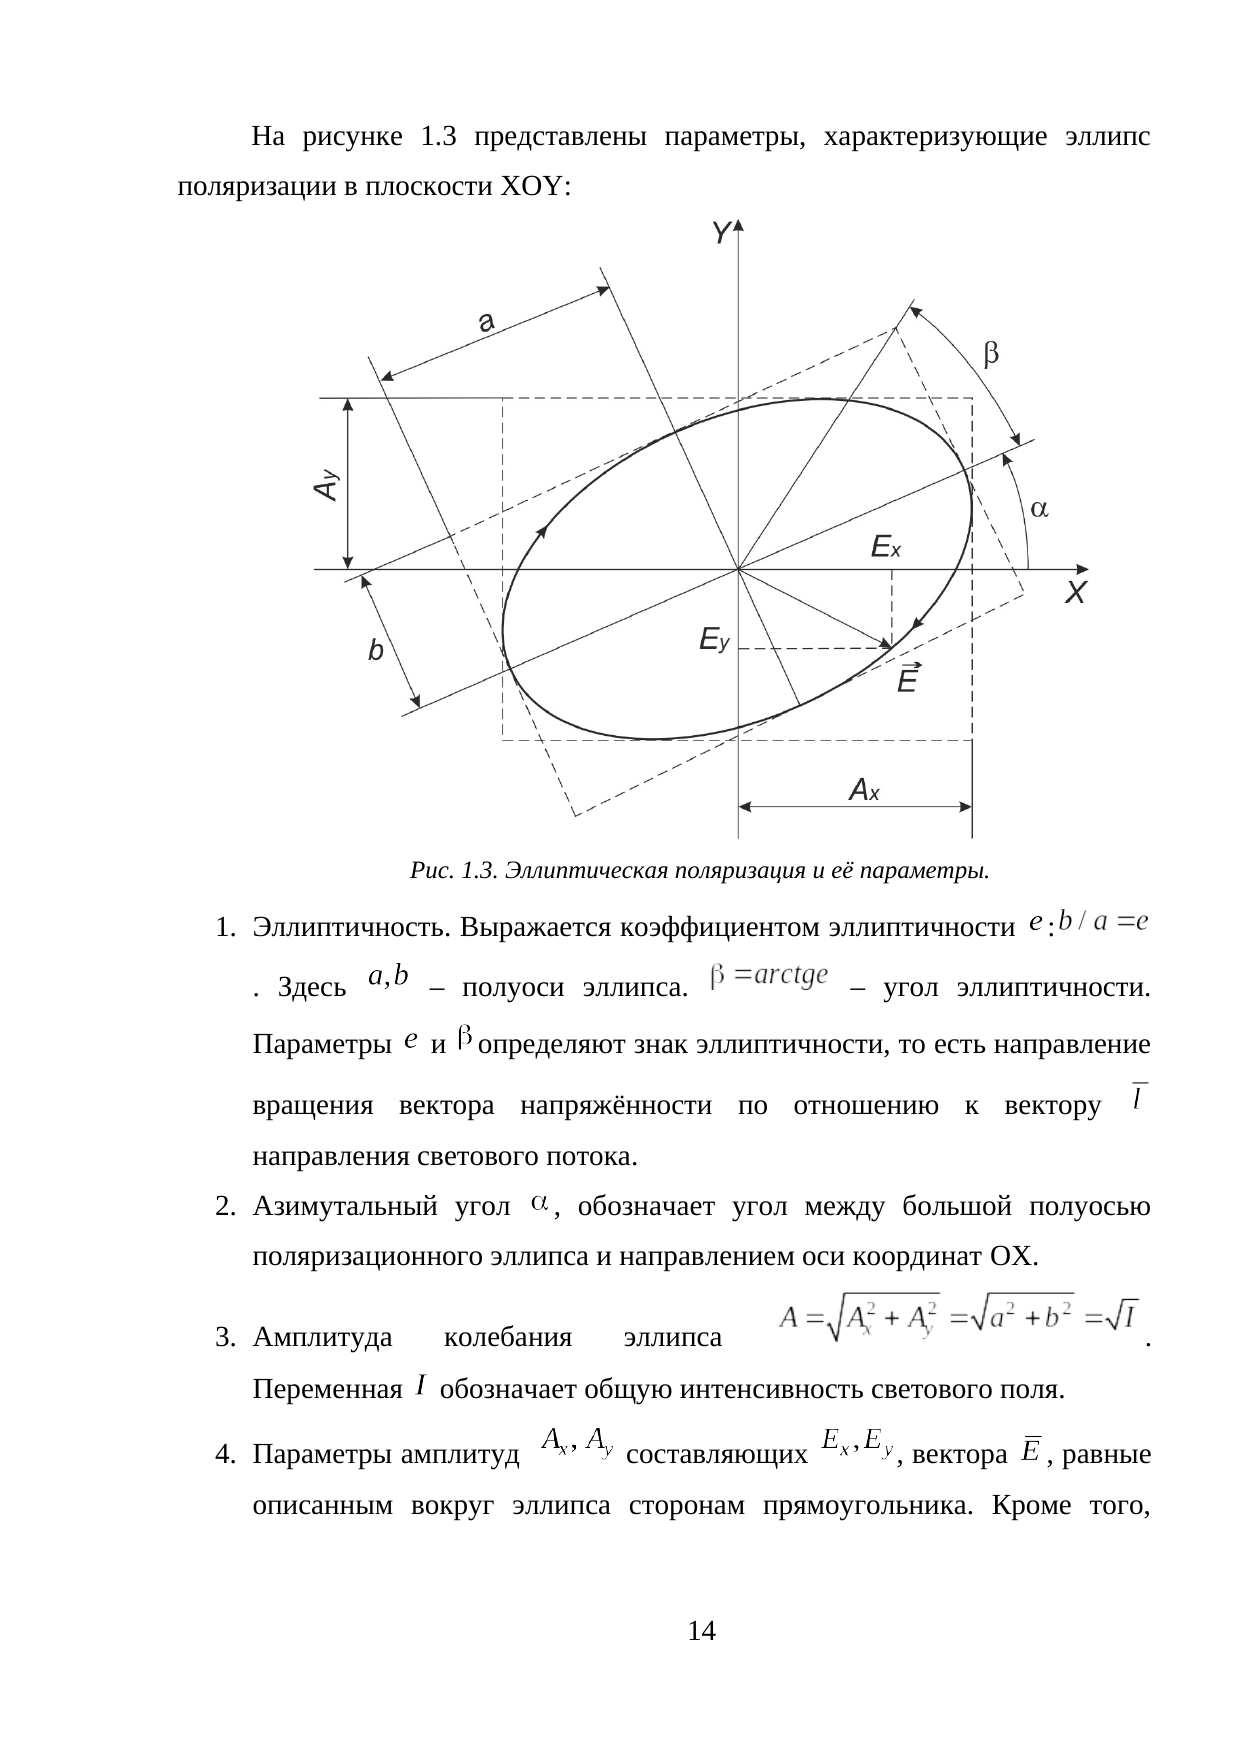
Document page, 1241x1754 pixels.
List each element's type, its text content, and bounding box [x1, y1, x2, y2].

list Амплитуда колебания эллипса . Переменная обозначает общую интенсивность светового поля. [215, 1288, 1152, 1405]
text На рисунке 1.3 представлены параметры, характеризующие эллипс поляризации в плоскости XOY: [177, 118, 1152, 202]
list Азимутальный угол , обозначает угол между большой полуосью поляризационного эллипса и направлением оси координат OX. [215, 1188, 1152, 1272]
text Рис. 1.3. Эллиптическая поляризация и её параметры. [177, 855, 1152, 884]
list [215, 1422, 1152, 1520]
picture [313, 218, 1089, 839]
list Эллиптичность. Выражается коэффициентом эллиптичности :. Здесь – полуоси эллипса. – угол эллиптичности. Параметры и определяют знак эллиптичности, то есть направление вращения вектора напряжённости по отношению к вектору направления светового потока. [215, 904, 1152, 1171]
